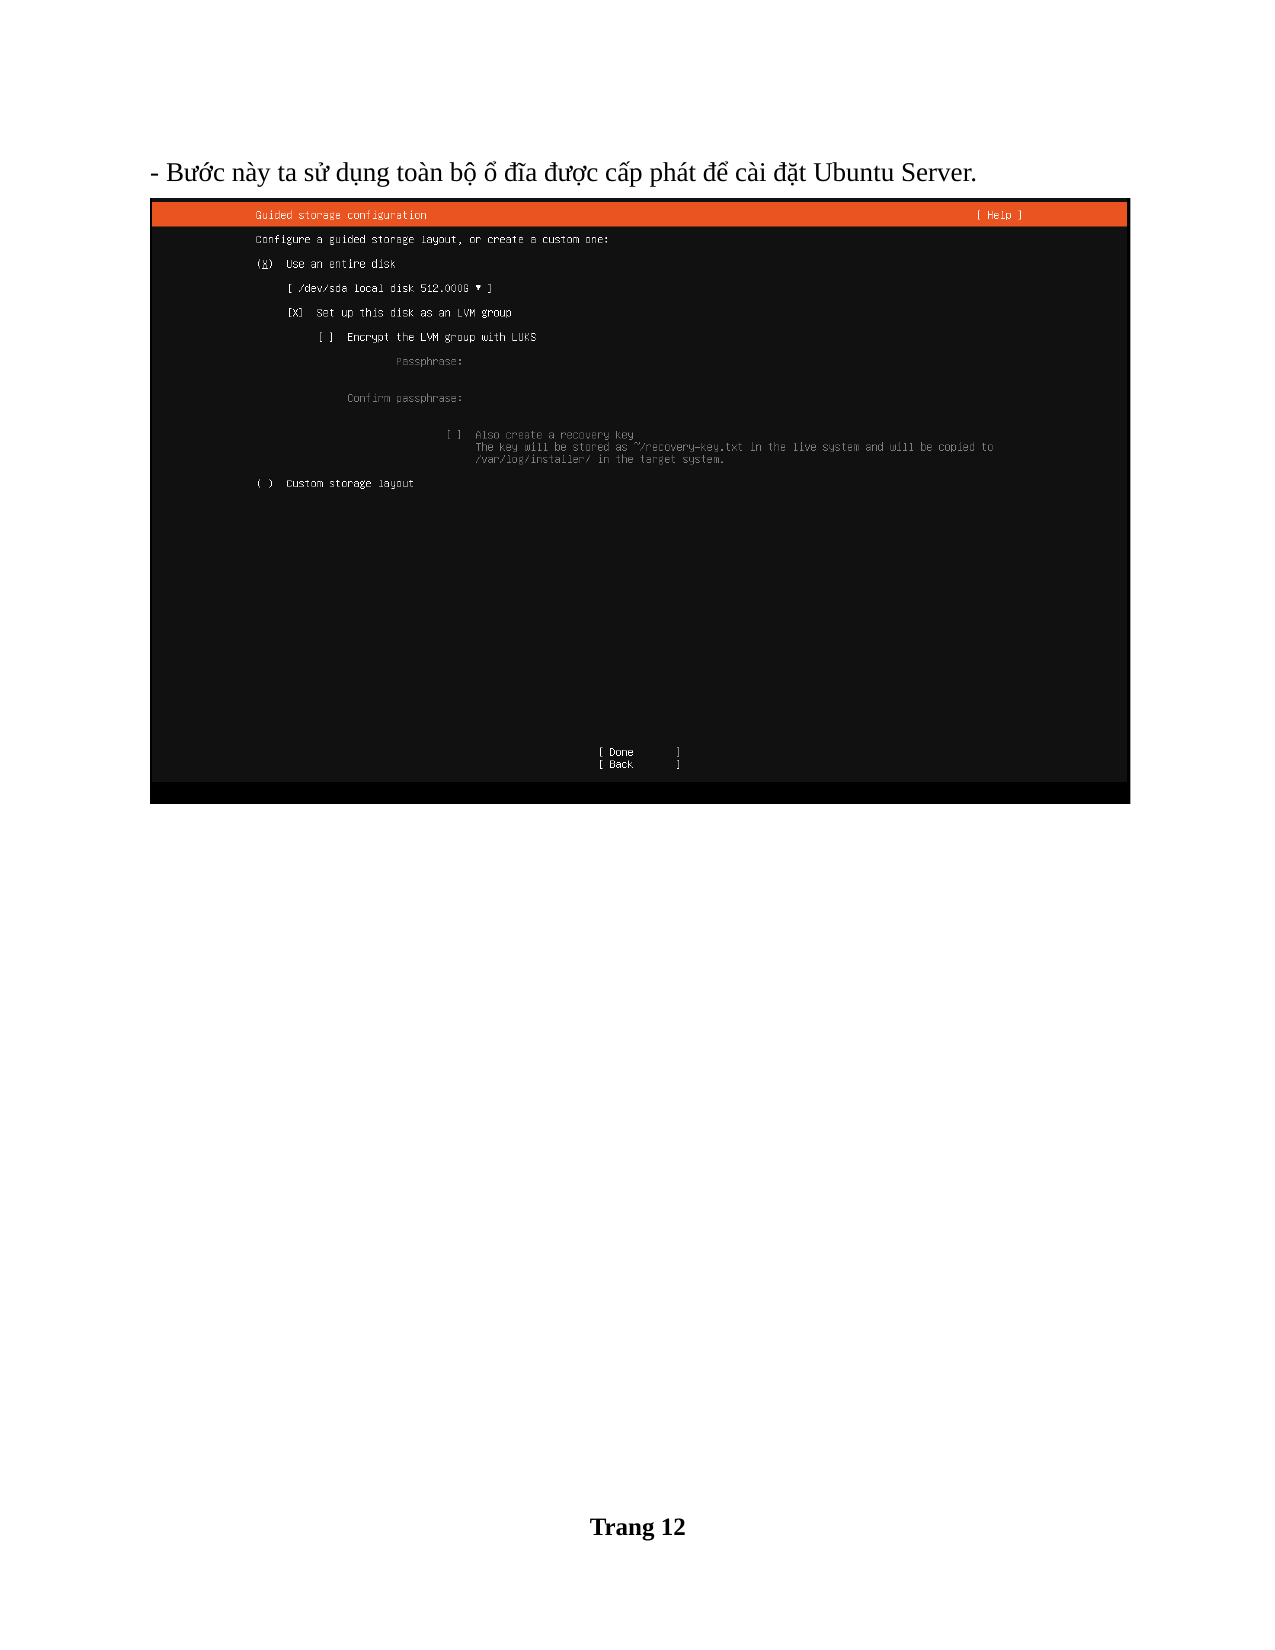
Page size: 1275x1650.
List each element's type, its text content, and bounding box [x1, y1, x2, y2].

picture [150, 198, 1131, 804]
text - Bước này ta sử dụng toàn bộ ổ đĩa được cấp phát để cài đặt Ubuntu Server. [150, 156, 1125, 187]
